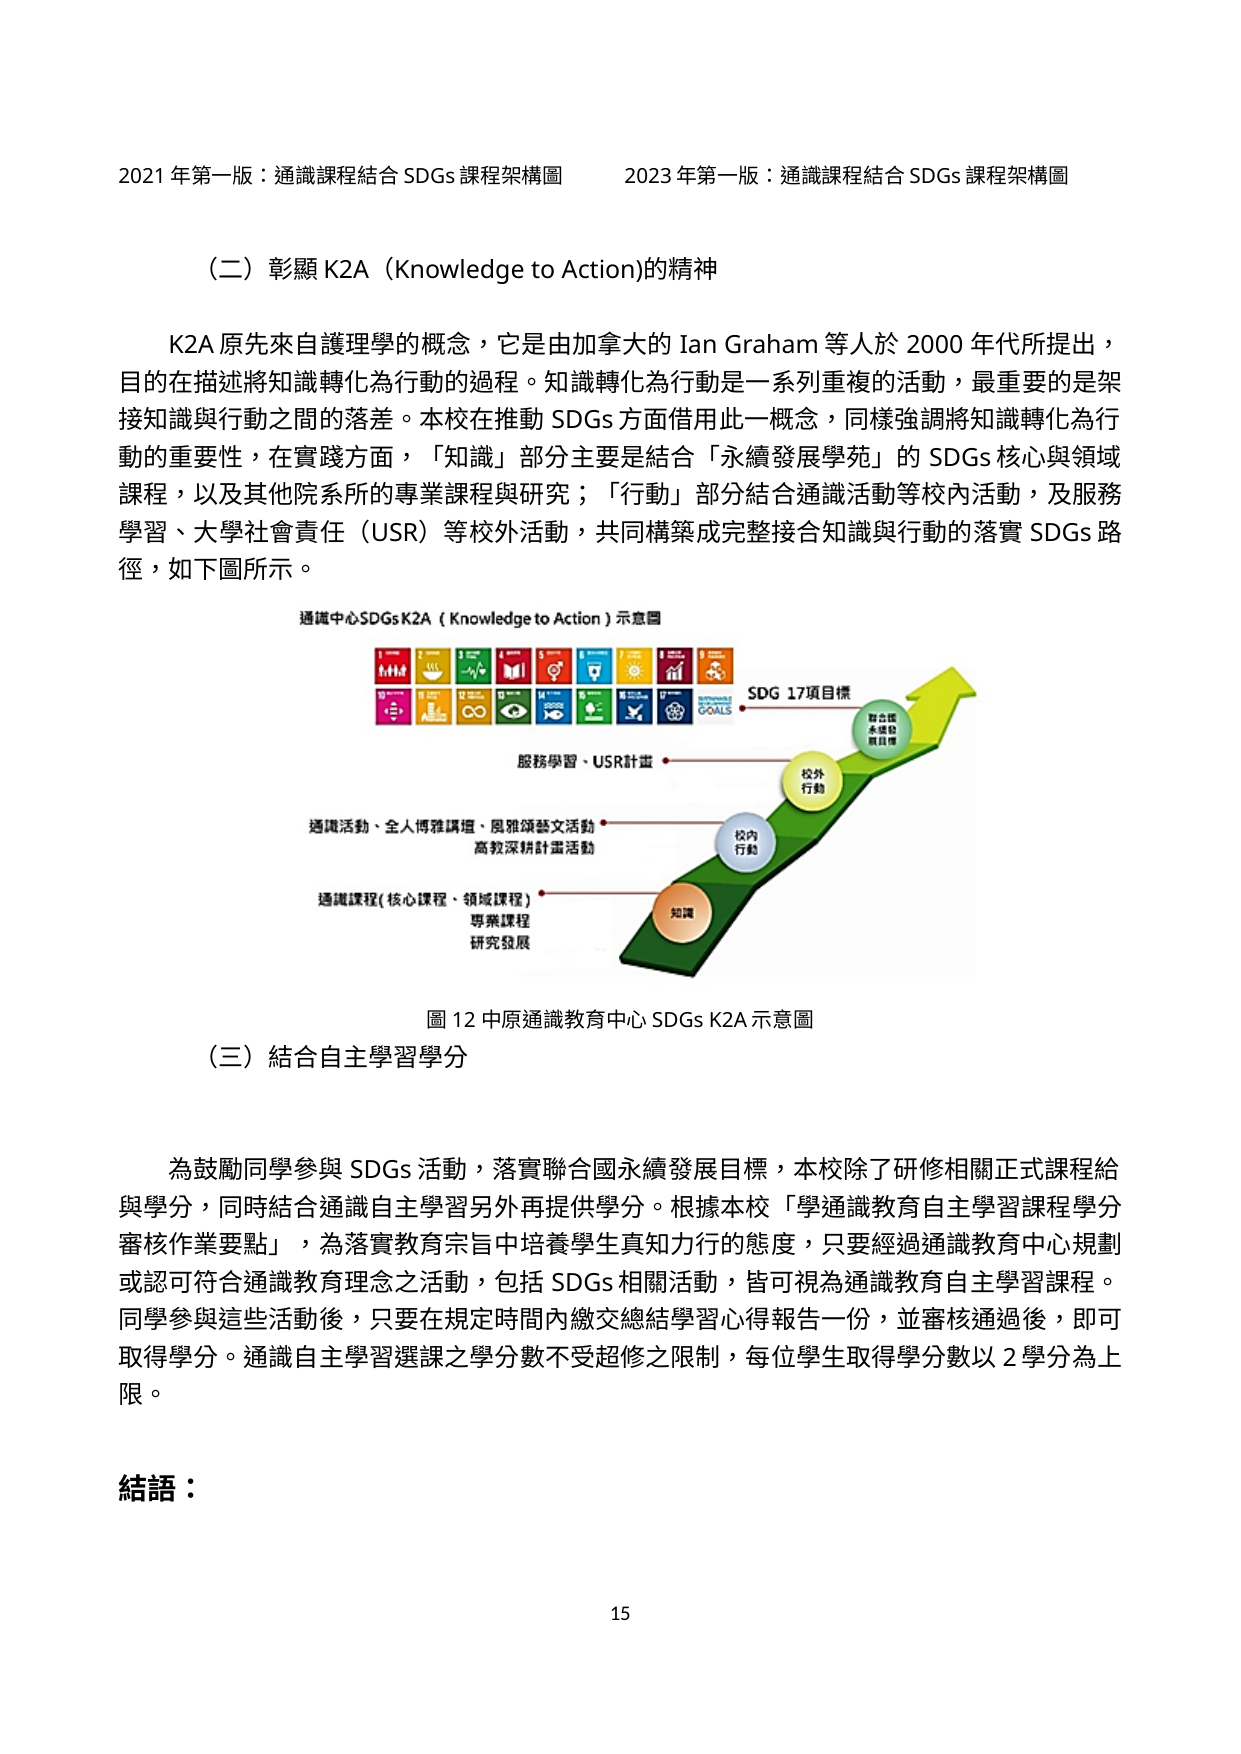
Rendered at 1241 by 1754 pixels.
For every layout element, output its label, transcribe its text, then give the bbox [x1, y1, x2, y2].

picture [279, 587, 998, 992]
text 為鼓勵同學參與SDGs活動，落實聯合國永續發展目標，本校除了研修相關正式課程給與學分，同時結合通識自主學習另外再提供學分。根據本校「學通識教育自主學習課程學分審核作業要點」，為落實教育宗旨中培養學生真知力行的態度，只要經過通識教育中心規劃或認可符合通識教育理念之活動，包括SDGs相關活動，皆可視為通識教育自主學習課程。同學參與這些活動後，只要在規定時間內繳交總結學習心得報告一份，並審核通過後，即可取得學分。通識自主學習選課之學分數不受超修之限制，每位學生取得學分數以2學分為上限。 [118, 1149, 1122, 1412]
text 圖10 圖11 2021年第一版：通識課程結合SDGs課程架構圖 2023年第一版：通識課程結合SDGs課程架構圖 [118, 118, 1122, 193]
text 結語： [118, 1449, 1122, 1524]
text K2A原先來自護理學的概念，它是由加拿大的Ian Graham等人於 2000 年代所提出，目的在描述將知識轉化為行動的過程。知識轉化為行動是一系列重複的活動，最重要的是架接知識與行動之間的落差。本校在推動SDGs方面借用此一概念，同樣強調將知識轉化為行動的重要性，在實踐方面，「知識」部分主要是結合「永續發展學苑」的SDGs核心與領域課程，以及其他院系所的專業課程與研究；「行動」部分結合通識活動等校內活動，及服務學習、大學社會責任（USR）等校外活動，共同構築成完整接合知識與行動的落實SDGs路徑，如下圖所示。 [118, 324, 1122, 587]
list （三）結合自主學習學分 [193, 1037, 1122, 1074]
list （二）彰顯K2A（Knowledge to Action)的精神 [193, 249, 1122, 287]
text 圖12 中原通識教育中心SDGs K2A示意圖 [118, 999, 1122, 1037]
